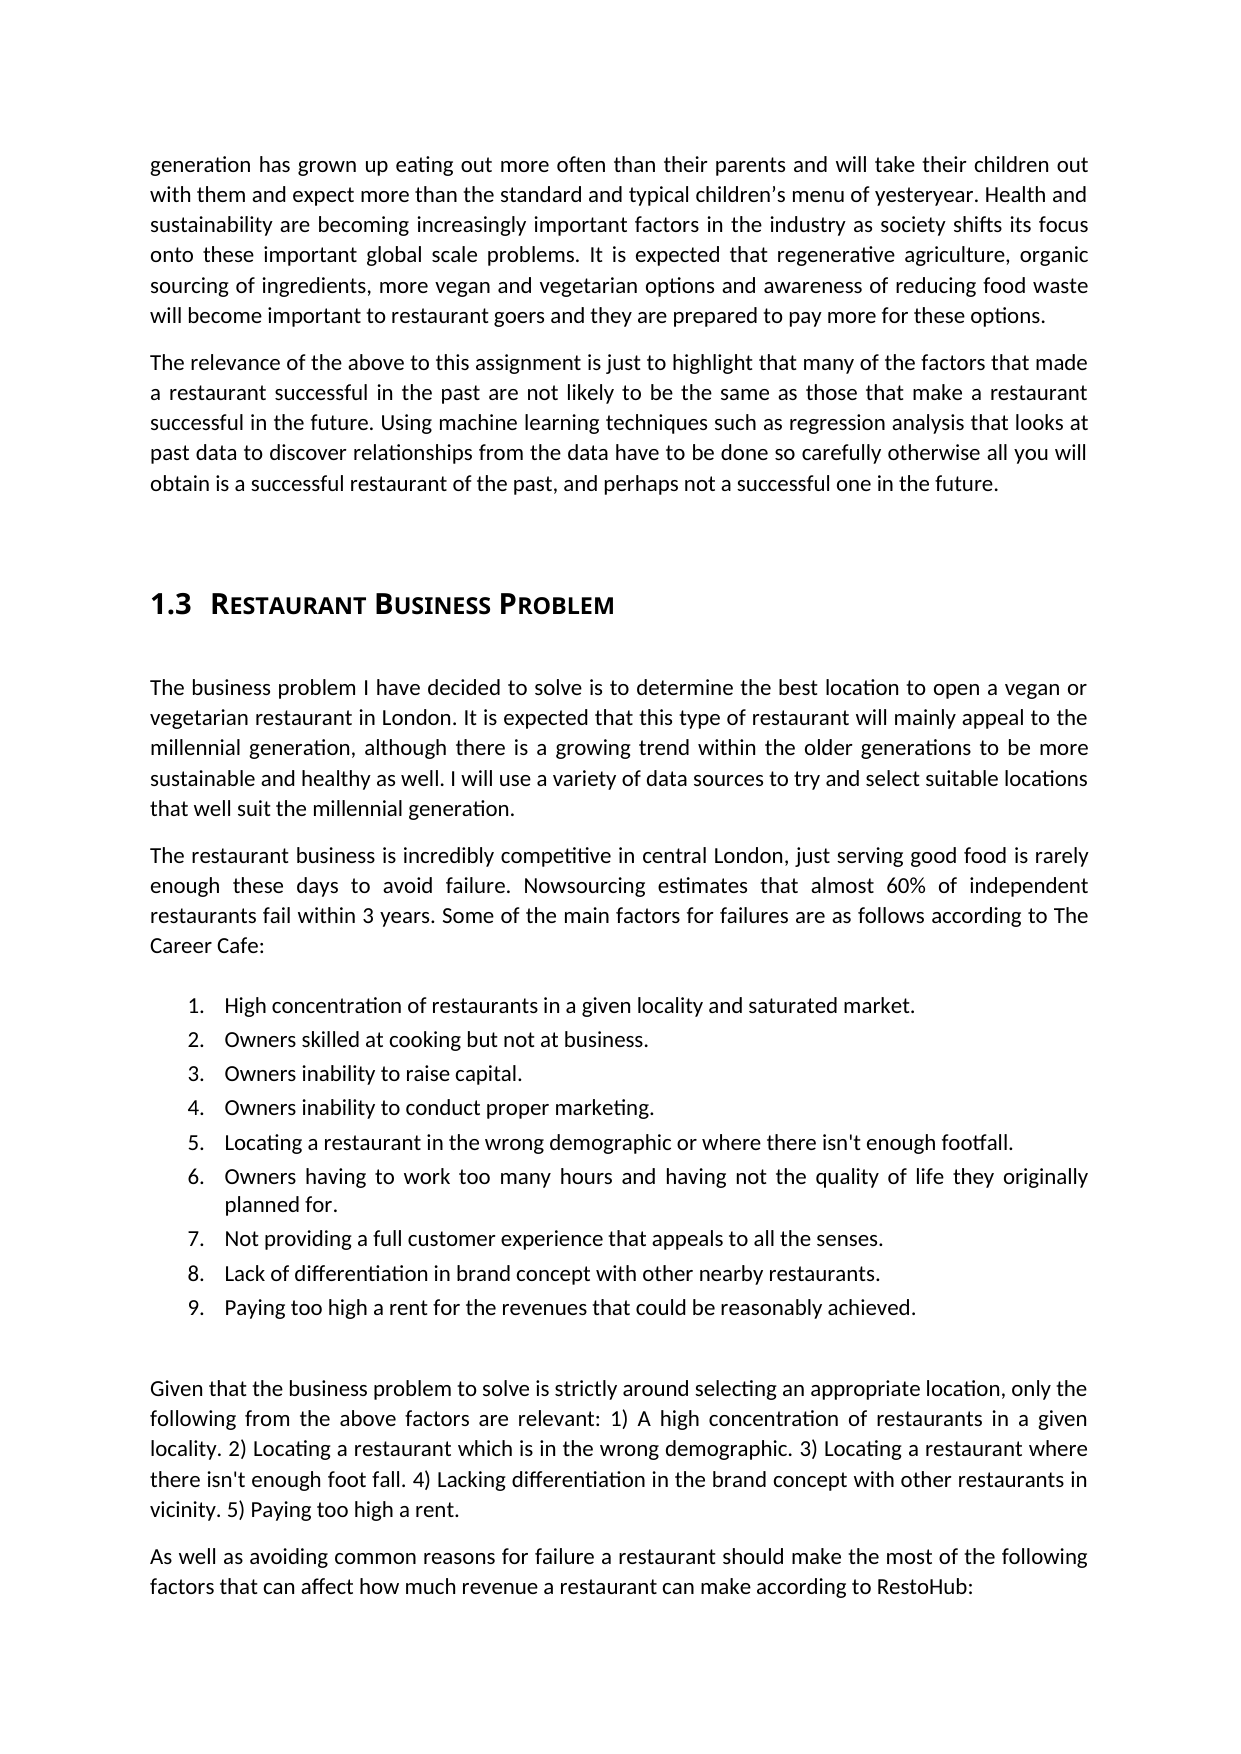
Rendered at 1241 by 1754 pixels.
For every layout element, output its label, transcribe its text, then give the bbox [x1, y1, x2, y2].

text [150, 150, 1090, 329]
list Owners skilled at cooking but not at business. [187, 1025, 1090, 1053]
text As well as avoiding common reasons for failure a restaurant should make the most of the following factors that can affect how much revenue a restaurant can make according to RestoHub: [150, 1542, 1090, 1600]
list Locating a restaurant in the wrong demographic or where there isn't enough footfall. [187, 1128, 1090, 1156]
subtitle Restaurant Business Problem [150, 583, 1090, 623]
text The restaurant business is incredibly competitive in central London, just serving good food is rarely enough these days to avoid failure. Nowsourcing estimates that almost 60% of independent restaurants fail within 3 years. Some of the main factors for failures are as follows according to The Career Cafe: [150, 841, 1090, 959]
list Paying too high a rent for the revenues that could be reasonably achieved. [187, 1293, 1090, 1321]
text Given that the business problem to solve is strictly around selecting an appropriate location, only the following from the above factors are relevant: 1) A high concentration of restaurants in a given locality. 2) Locating a restaurant which is in the wrong demographic. 3) Locating a restaurant where there isn't enough foot fall. 4) Lacking differentiation in the brand concept with other restaurants in vicinity. 5) Paying too high a rent. [150, 1374, 1090, 1523]
list Owners having to work too many hours and having not the quality of life they originally planned for. [187, 1162, 1090, 1218]
list Owners inability to conduct proper marketing. [187, 1093, 1090, 1122]
list High concentration of restaurants in a given locality and saturated market. [187, 991, 1090, 1019]
list Lack of differentiation in brand concept with other nearby restaurants. [187, 1259, 1090, 1287]
text The relevance of the above to this assignment is just to highlight that many of the factors that made a restaurant successful in the past are not likely to be the same as those that make a restaurant successful in the future. Using machine learning techniques such as regression analysis that looks at past data to discover relationships from the data have to be done so carefully otherwise all you will obtain is a successful restaurant of the past, and perhaps not a successful one in the future. [150, 348, 1090, 497]
text The business problem I have decided to solve is to determine the best location to open a vegan or vegetarian restaurant in London. It is expected that this type of restaurant will mainly appeal to the millennial generation, although there is a growing trend within the older generations to be more sustainable and healthy as well. I will use a variety of data sources to try and select suitable locations that well suit the millennial generation. [150, 673, 1090, 822]
list Owners inability to raise capital. [187, 1059, 1090, 1087]
list Not providing a full customer experience that appeals to all the senses. [187, 1224, 1090, 1252]
